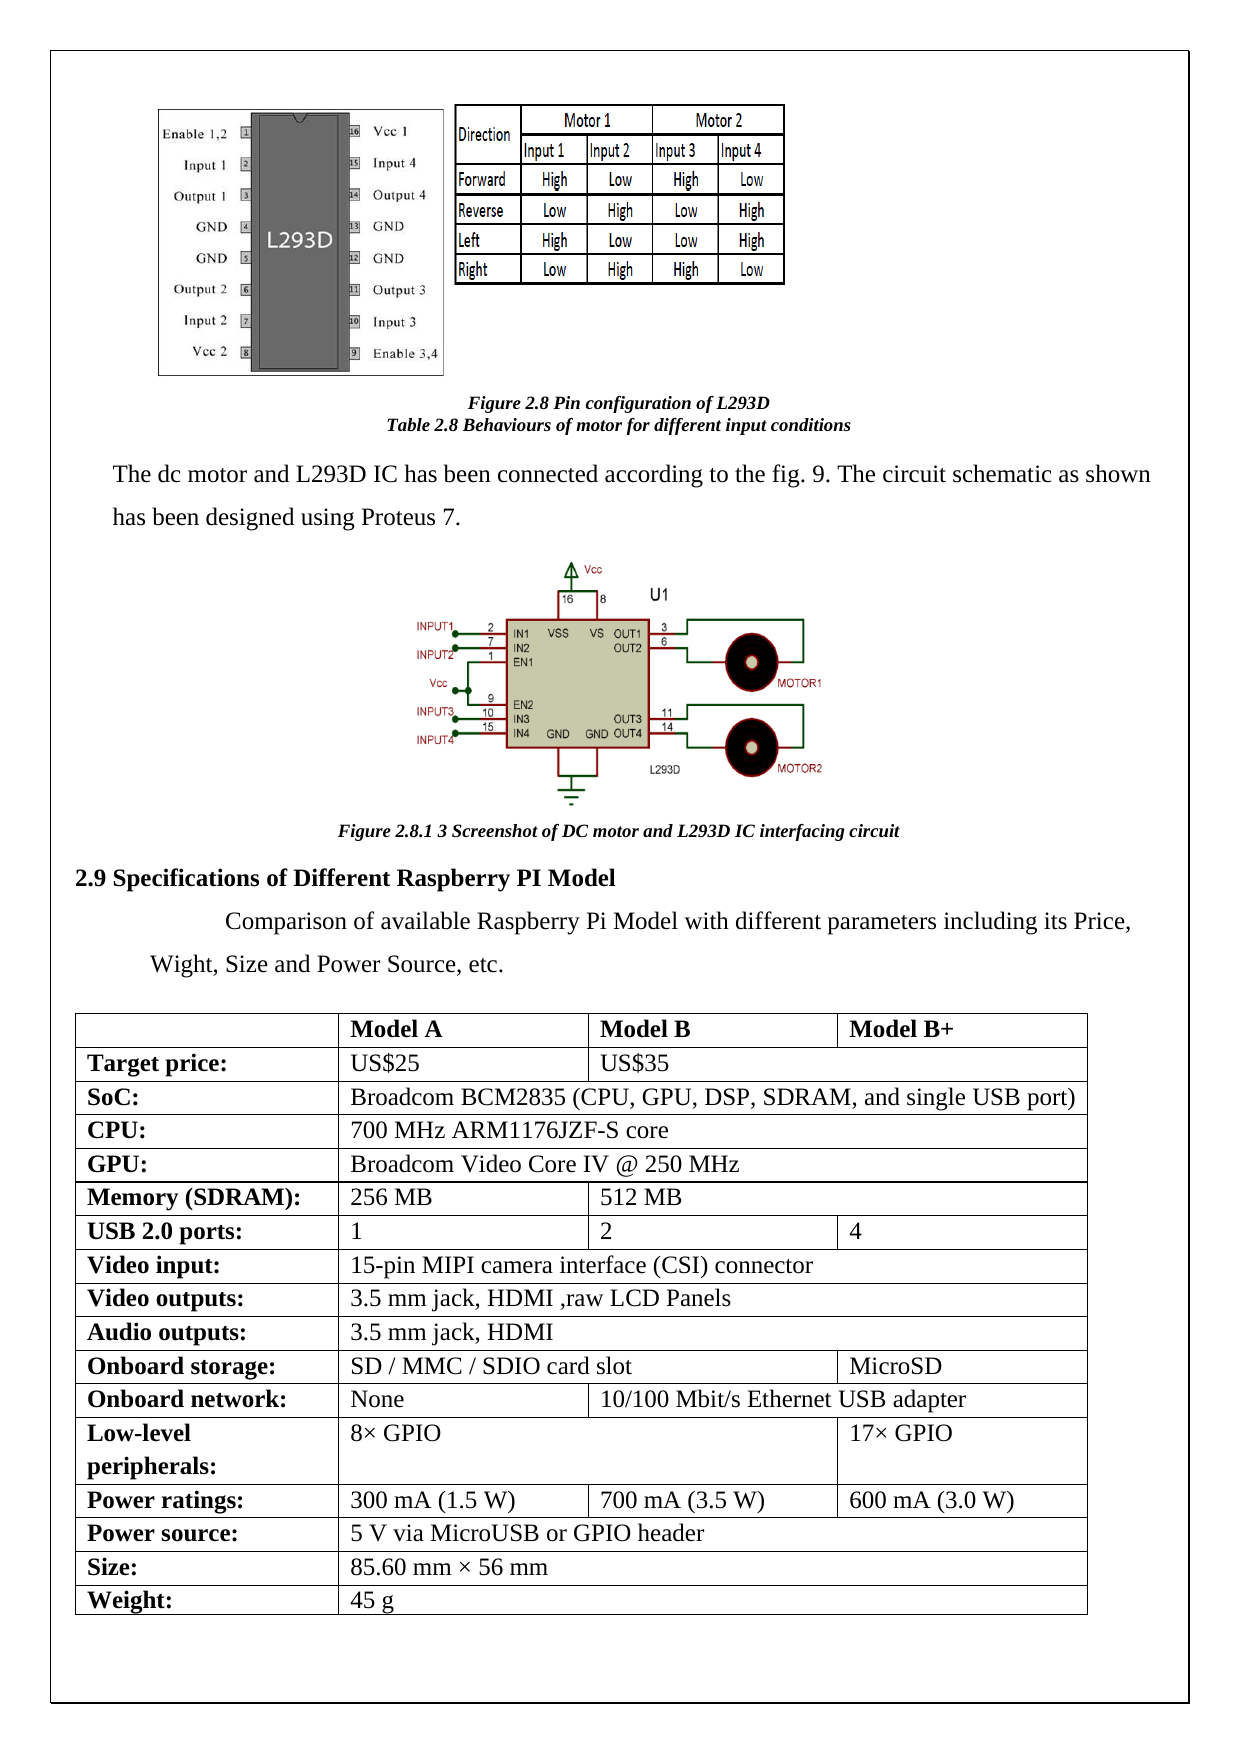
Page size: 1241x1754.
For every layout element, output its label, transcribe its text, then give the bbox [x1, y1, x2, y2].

table_header [76, 1014, 338, 1047]
table_cell Size: [76, 1552, 338, 1584]
table_cell 3.5 mm jack, HDMI ,raw LCD Panels [339, 1284, 1087, 1316]
table_cell 10/100 Mbit/s Ethernet USB adapter [589, 1384, 1087, 1417]
table_cell 2 [589, 1216, 837, 1249]
table_cell US$35 [589, 1048, 1087, 1081]
table_cell Weight: [76, 1586, 338, 1614]
table_cell 5 V via MicroUSB or GPIO header [339, 1518, 1087, 1551]
table_cell 3.5 mm jack, HDMI [339, 1317, 1087, 1350]
table_cell 256 MB [339, 1183, 588, 1215]
table_cell 4 [838, 1216, 1087, 1249]
table_cell SoC: [76, 1082, 338, 1114]
table_cell US$25 [339, 1048, 588, 1081]
table_cell 600 mA (3.0 W) [838, 1485, 1087, 1517]
table_cell Onboard network: [76, 1384, 338, 1417]
table_cell MicroSD [838, 1351, 1087, 1383]
table_cell 512 MB [589, 1183, 1087, 1215]
table_header Model B+ [838, 1014, 1087, 1047]
table_cell SD / MMC / SDIO card slot [339, 1351, 837, 1383]
table_cell Audio outputs: [76, 1317, 338, 1350]
table_cell Broadcom BCM2835 (CPU, GPU, DSP, SDRAM, and single USB port) [339, 1082, 1087, 1114]
table_cell 17× GPIO [838, 1418, 1087, 1484]
table_cell 300 mA (1.5 W) [339, 1485, 588, 1517]
table_cell CPU: [76, 1115, 338, 1148]
table_cell USB 2.0 ports: [76, 1216, 338, 1249]
table_cell Broadcom Video Core IV @ 250 MHz [339, 1149, 1087, 1181]
table_cell 700 mA (3.5 W) [589, 1485, 837, 1517]
table_cell 45 g [339, 1586, 1087, 1614]
text The dc motor and L293D IC has been connected according to the fig. 9. The circuit schematic as shown has been designed using Proteus 7. [112, 459, 1164, 531]
table_cell Onboard storage: [76, 1351, 338, 1383]
table_cell Memory (SDRAM): [76, 1183, 338, 1215]
list Comparison of available Raspberry Pi Model with different parameters including its Price, Wight, Size and Power Source, etc. [150, 906, 1164, 978]
table_cell Power ratings: [76, 1485, 338, 1517]
table_cell None [339, 1384, 588, 1417]
table_cell 700 MHz ARM1176JZF-S core [339, 1115, 1087, 1148]
table_cell Video input: [76, 1250, 338, 1282]
list Specifications of Different Raspberry PI Model [75, 863, 1164, 891]
table_cell 1 [339, 1216, 588, 1249]
text Figure 2.8 Pin configuration of L293D [75, 392, 1164, 413]
table_cell 15-pin MIPI camera interface (CSI) connector [339, 1250, 1087, 1282]
text Figure 2.8.1 3 Screenshot of DC motor and L293D IC interfacing circuit [75, 820, 1164, 842]
text Table 2.8 Behaviours of motor for different input conditions [75, 413, 1164, 435]
table_header Model A [339, 1014, 588, 1047]
picture [404, 545, 835, 817]
table_cell Power source: [76, 1518, 338, 1551]
picture [451, 101, 791, 290]
table_cell Target price: [76, 1048, 338, 1081]
table_cell 8× GPIO [339, 1418, 837, 1484]
table_cell Video outputs: [76, 1284, 338, 1316]
table_cell 85.60 mm × 56 mm [339, 1552, 1087, 1584]
table_header Model B [589, 1014, 837, 1047]
table_cell GPU: [76, 1149, 338, 1181]
table_cell Low-level peripherals: [76, 1418, 338, 1484]
